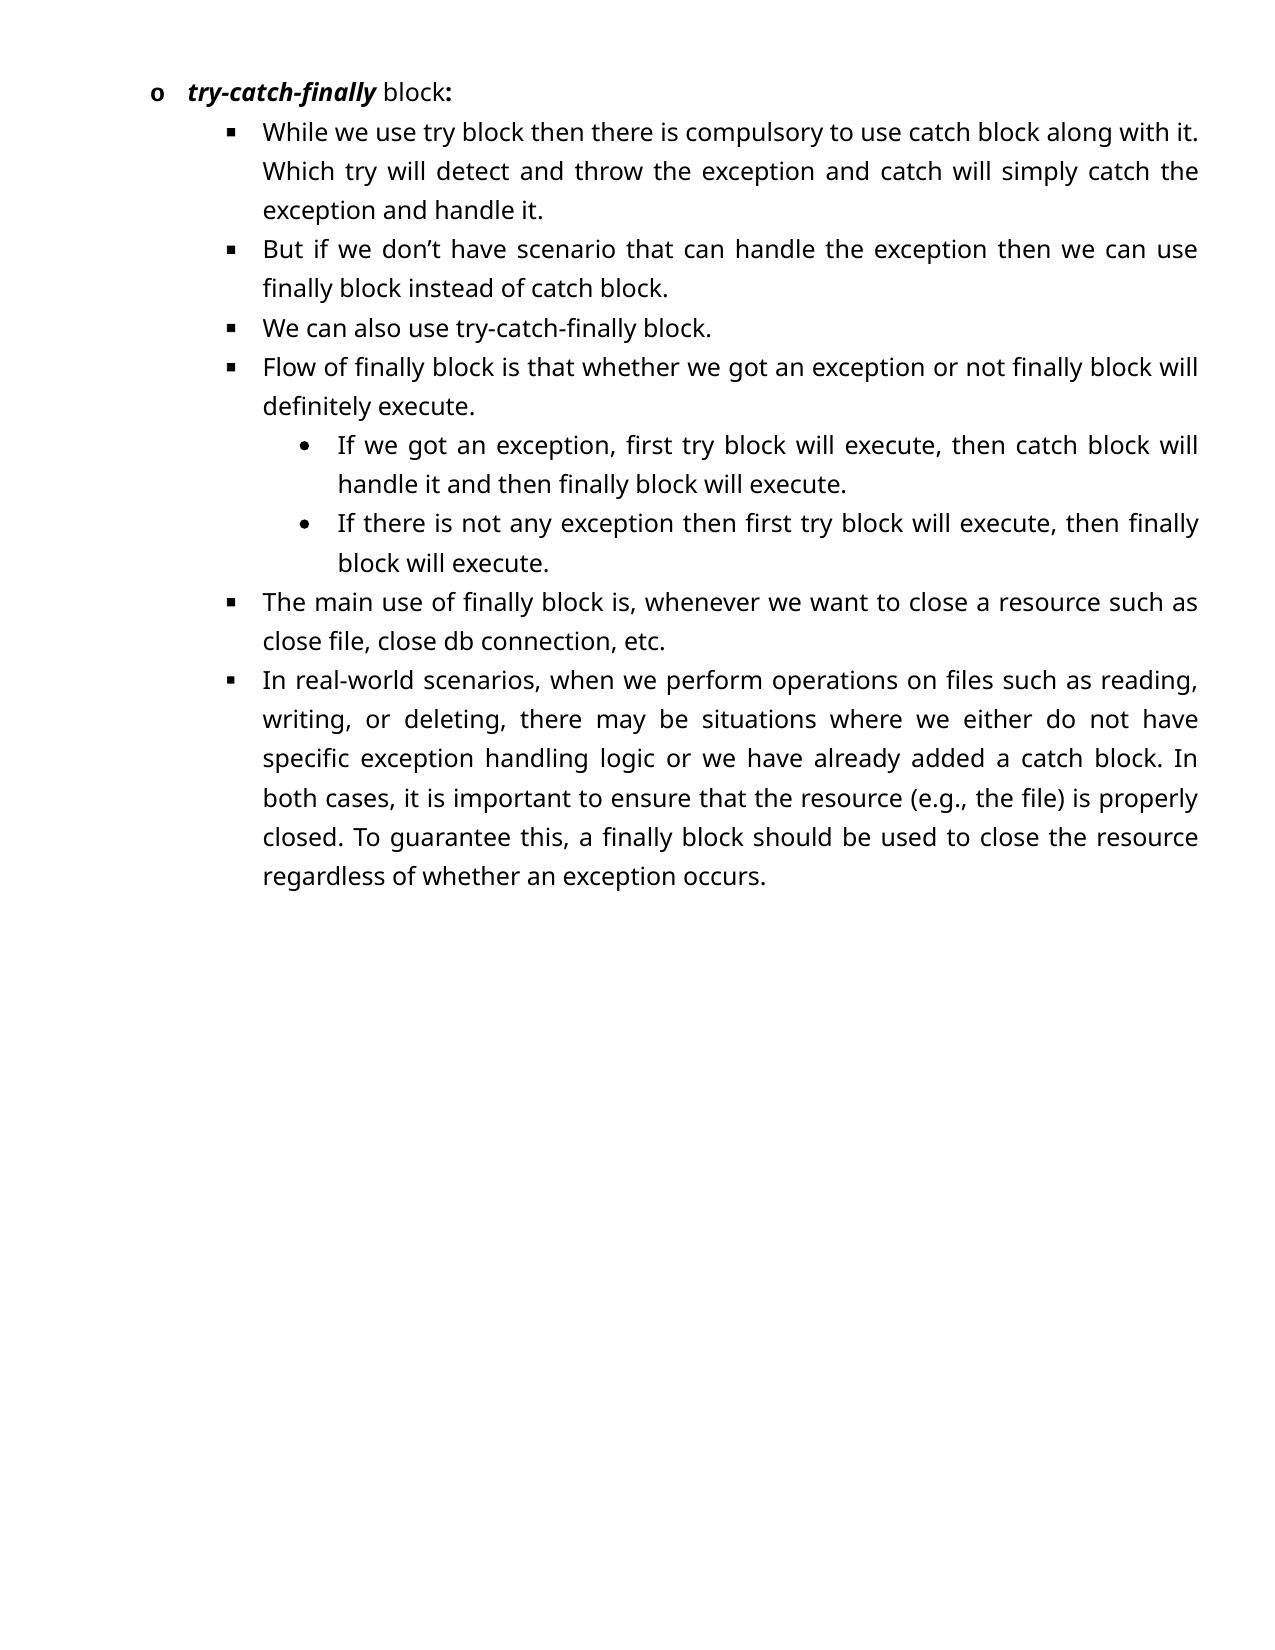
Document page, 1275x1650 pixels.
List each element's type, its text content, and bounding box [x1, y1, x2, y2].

list While we use try block then there is compulsory to use catch block along with it. Which try will detect and throw the exception and catch will simply catch the exception and handle it. [225, 114, 1200, 227]
list If there is not any exception then first try block will execute, then finally block will execute. [300, 506, 1200, 579]
list try-catch-finally block: [150, 75, 1200, 109]
list If we got an exception, first try block will execute, then catch block will handle it and then finally block will execute. [300, 428, 1200, 501]
list In real-world scenarios, when we perform operations on files such as reading, writing, or deleting, there may be situations where we either do not have specific exception handling logic or we have already added a catch block. In both cases, it is important to ensure that the resource (e.g., the file) is properly closed. To guarantee this, a finally block should be used to close the resource regardless of whether an exception occurs. [225, 663, 1200, 893]
list But if we don’t have scenario that can handle the exception then we can use finally block instead of catch block. [225, 232, 1200, 305]
list We can also use try-catch-finally block. [225, 310, 1200, 344]
list The main use of finally block is, whenever we want to close a resource such as close file, close db connection, etc. [225, 584, 1200, 658]
list Flow of finally block is that whether we got an exception or not finally block will definitely execute. [225, 349, 1200, 423]
